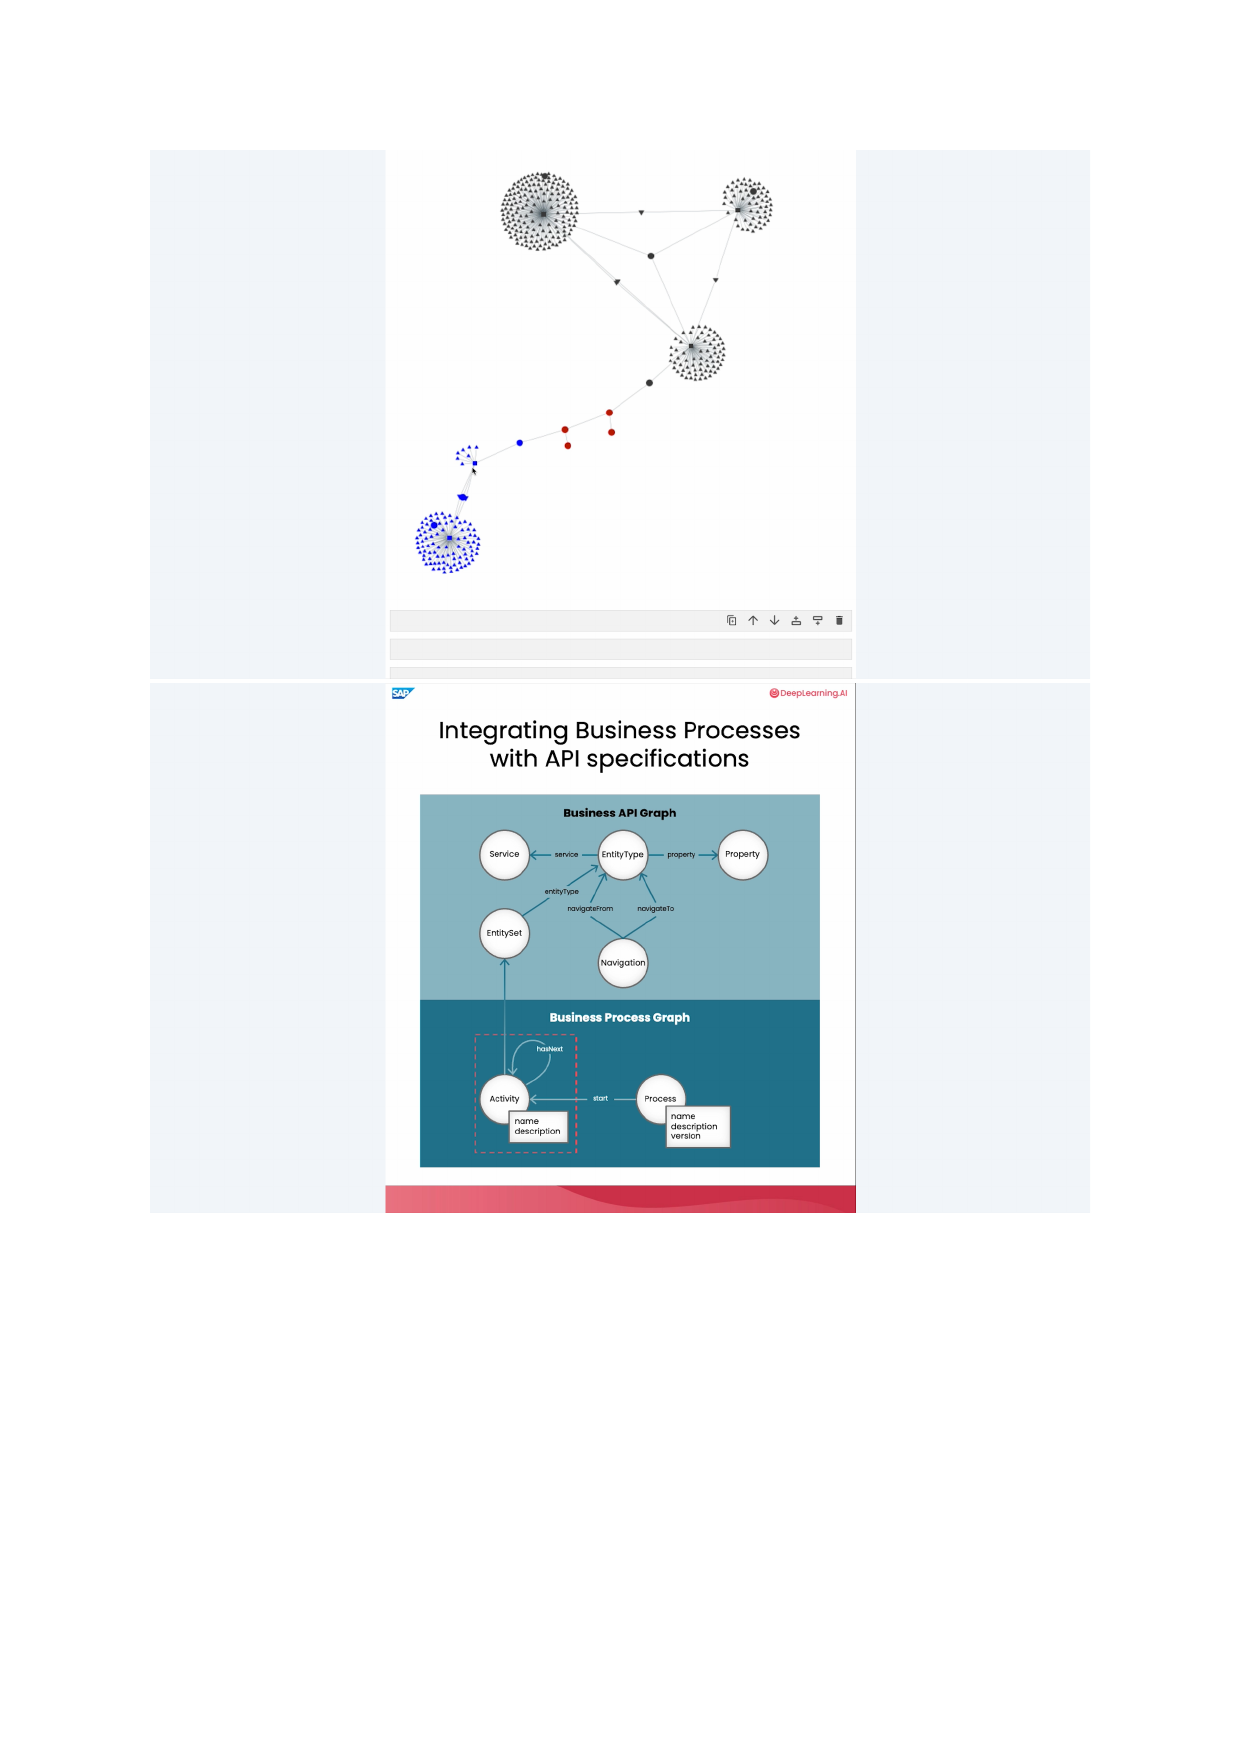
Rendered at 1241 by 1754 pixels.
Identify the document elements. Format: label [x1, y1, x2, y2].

picture [150, 150, 1091, 679]
picture [150, 683, 1091, 1213]
